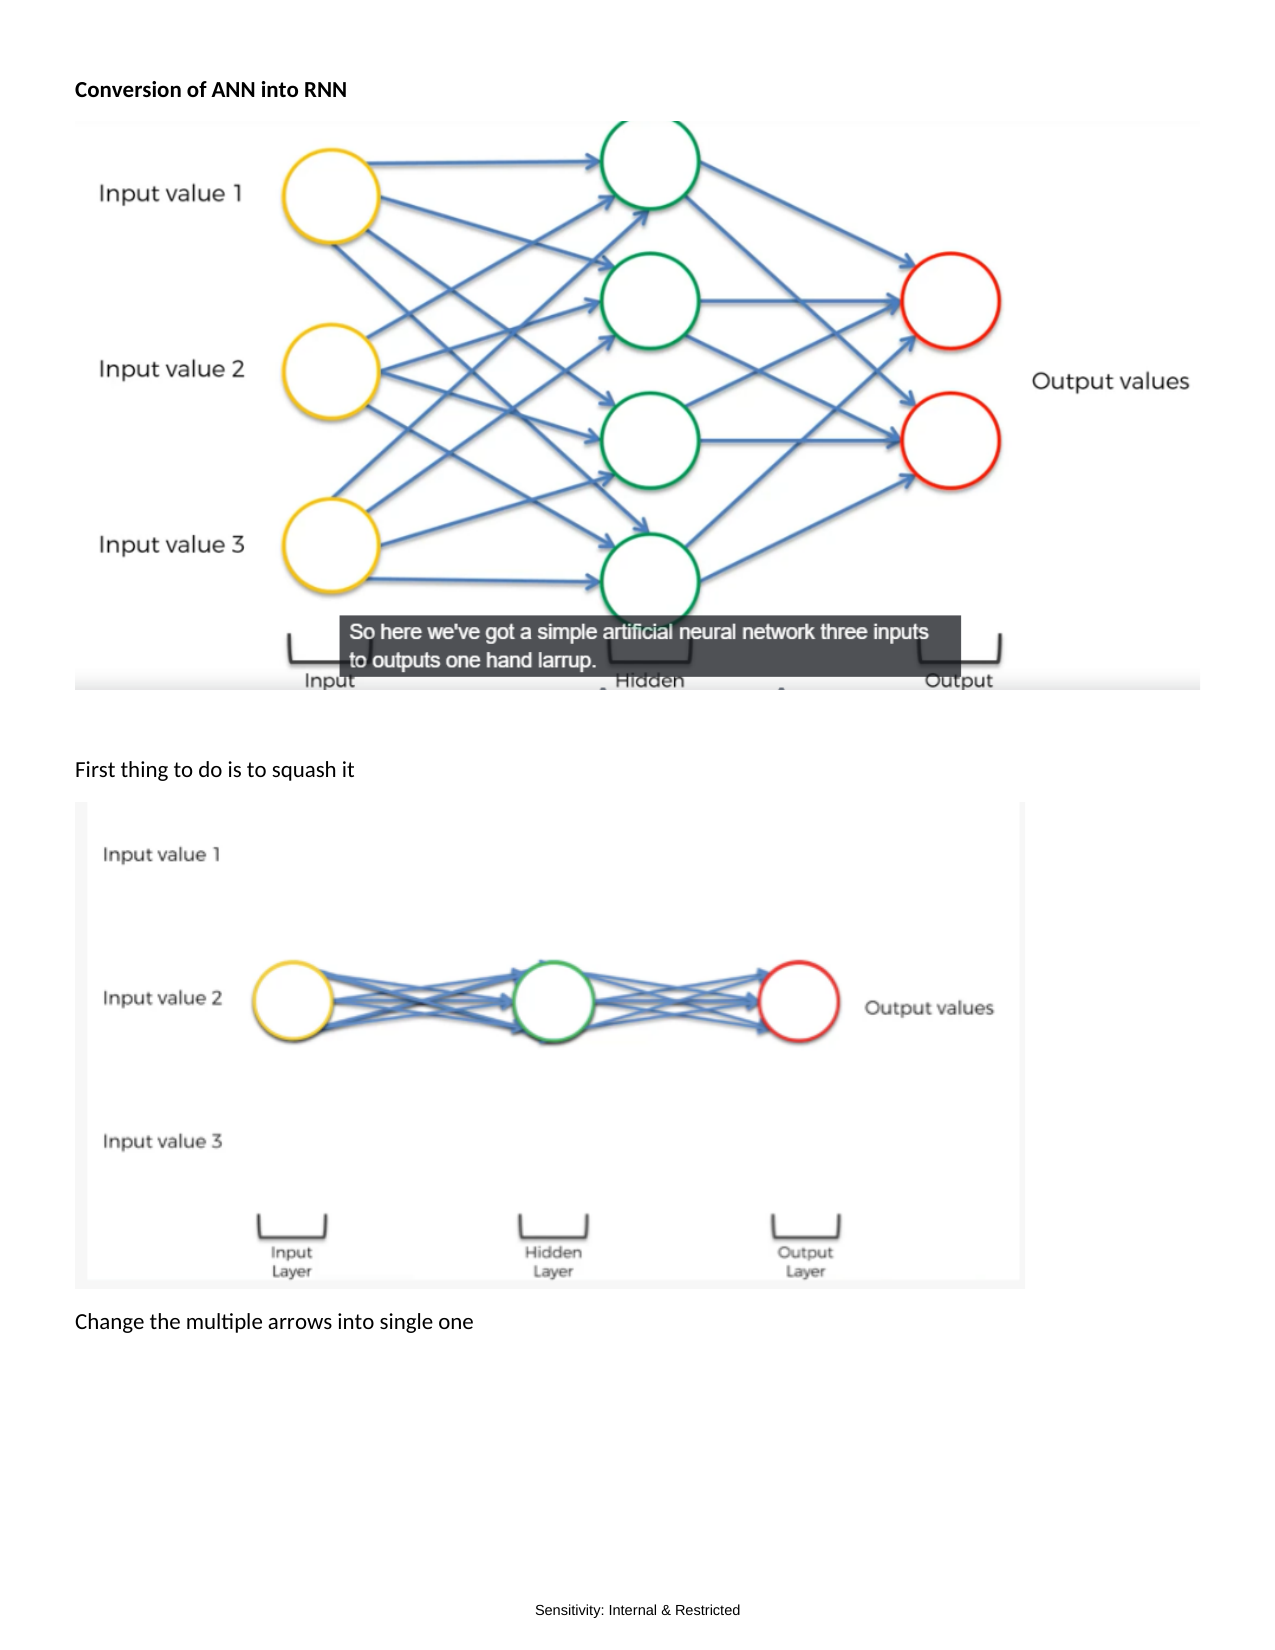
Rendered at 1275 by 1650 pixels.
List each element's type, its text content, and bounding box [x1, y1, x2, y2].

text First thing to do is to squash it [75, 755, 1200, 783]
text Conversion of ANN into RNN [75, 75, 1200, 103]
text Change the multiple arrows into single one [75, 1307, 1200, 1335]
